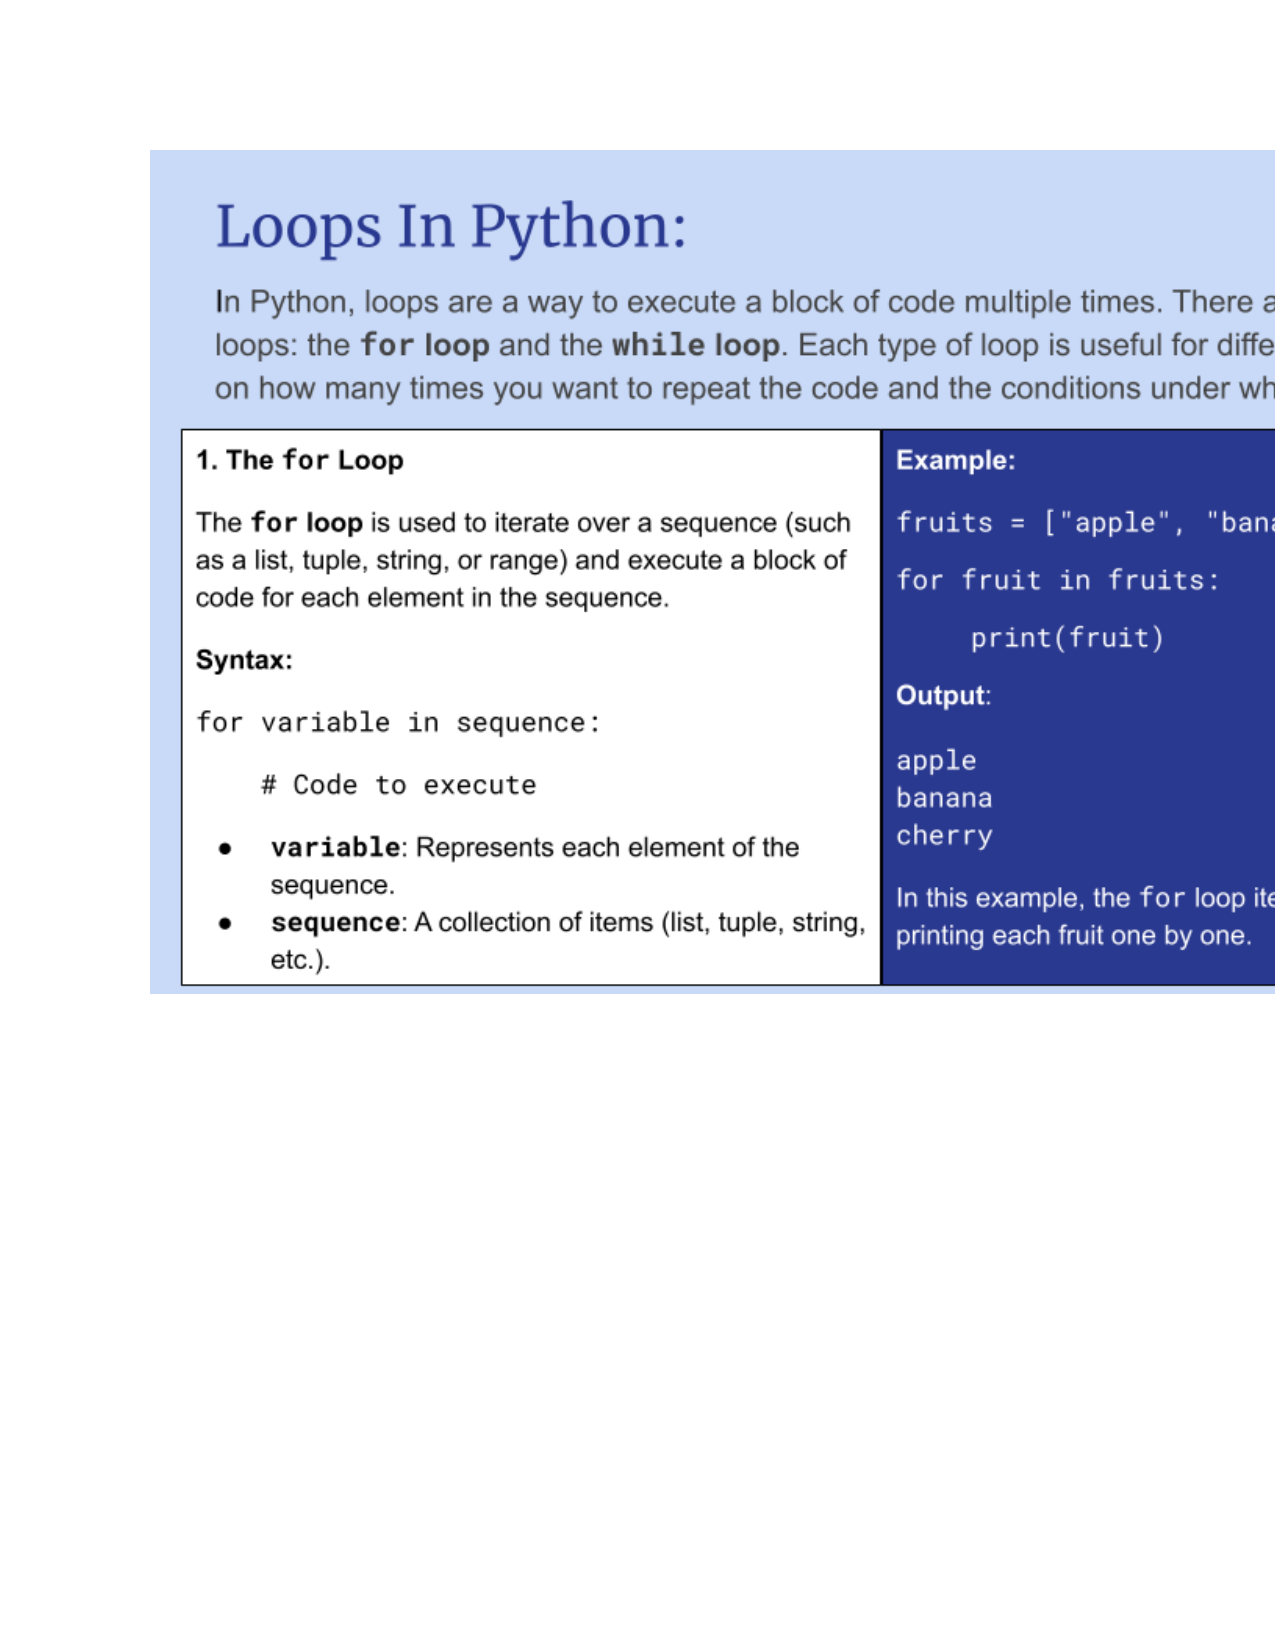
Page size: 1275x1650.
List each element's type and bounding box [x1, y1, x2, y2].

picture [150, 150, 1275, 994]
